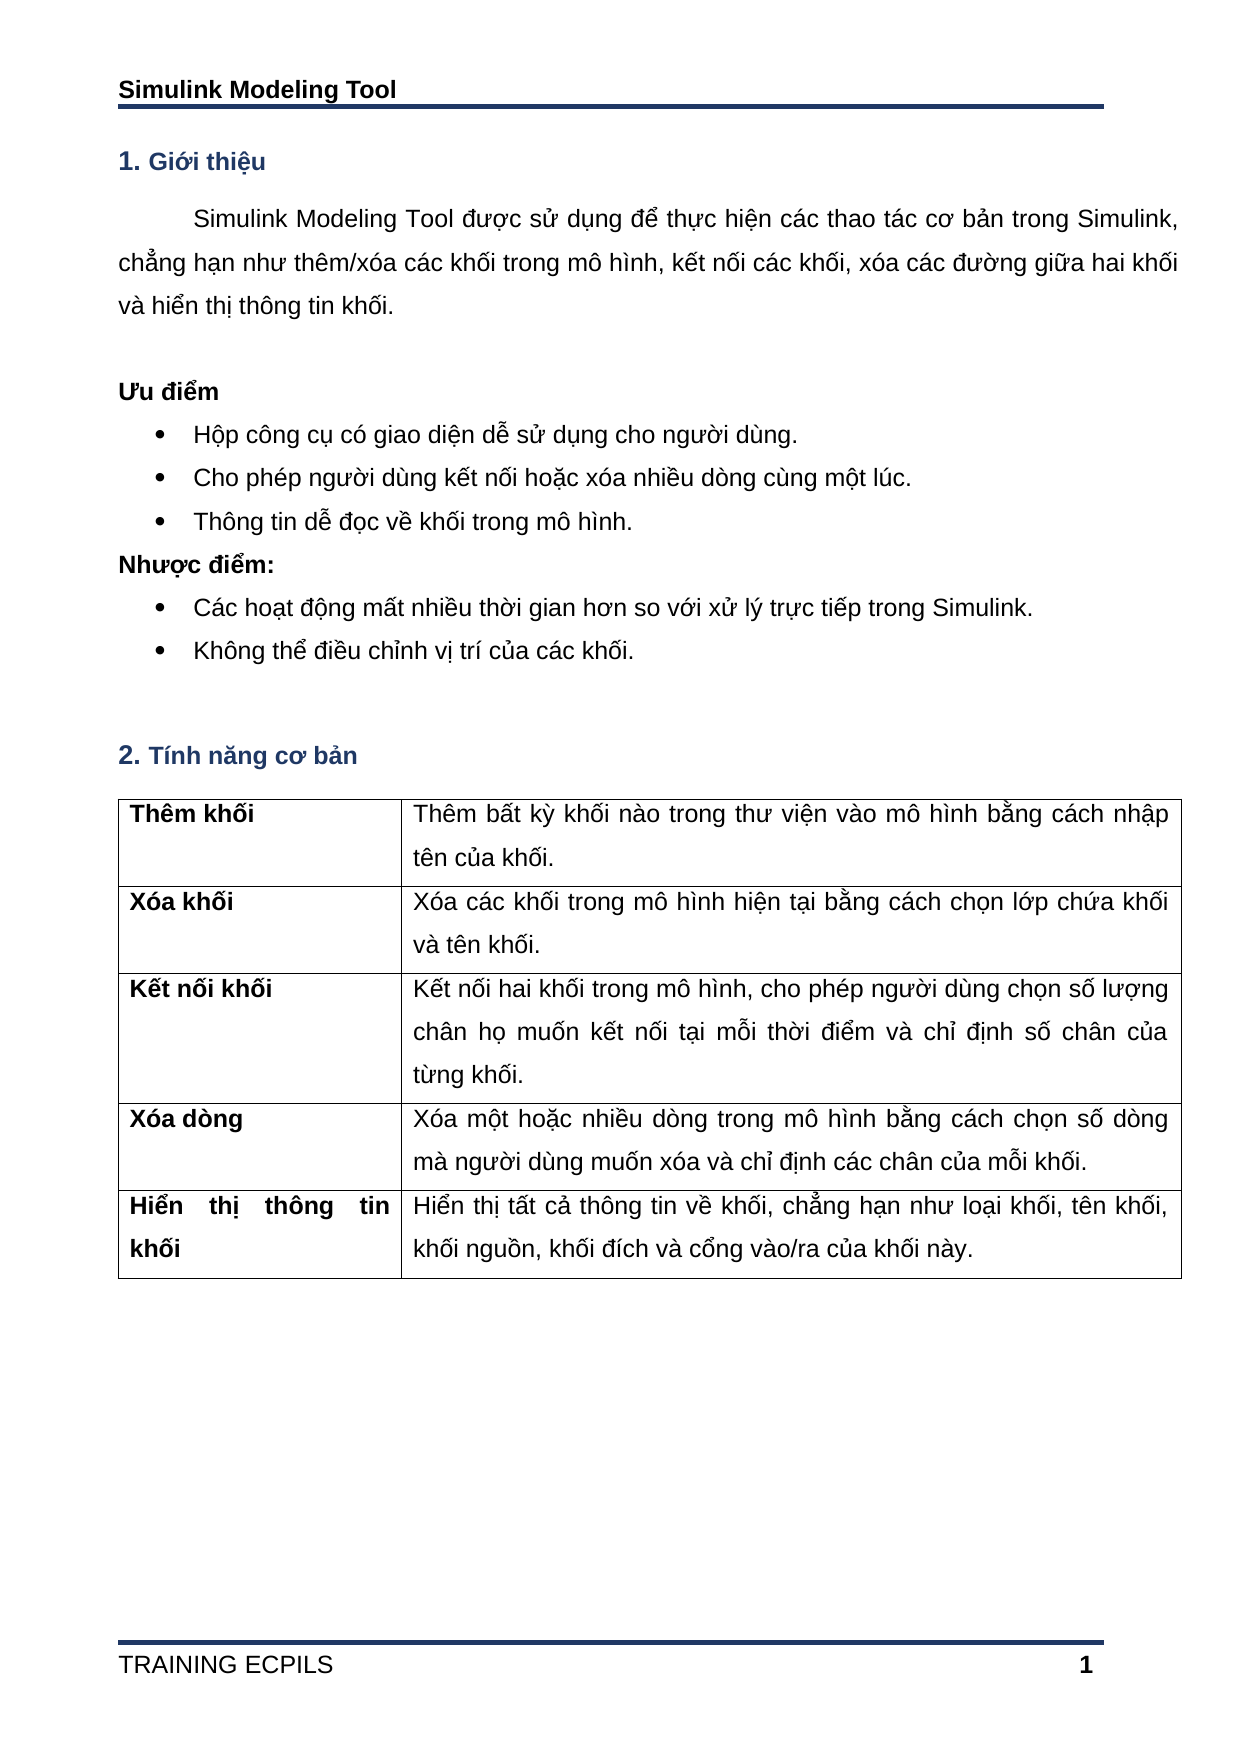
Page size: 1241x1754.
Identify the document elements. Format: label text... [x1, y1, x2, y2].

text Nhược điểm: [118, 550, 1181, 578]
table_cell Kết nối hai khối trong mô hình, cho phép người dùng chọn số lượng chân họ muốn kết nối tại mỗi thời điểm và chỉ định số chân của từng khối. [402, 974, 1181, 1103]
list Hộp công cụ có giao diện dễ sử dụng cho người dùng. [156, 420, 1181, 449]
subtitle Giới thiệu [118, 145, 1181, 176]
table_cell Xóa các khối trong mô hình hiện tại bằng cách chọn lớp chứa khối và tên khối. [402, 887, 1181, 973]
table_cell Kết nối khối [119, 974, 401, 1103]
text Ưu điểm [118, 377, 1181, 406]
list Simulink Modeling Tool được sử dụng để thực hiện các thao tác cơ bản trong Simulink, chẳng hạn như thêm/xóa các khối trong mô hình, kết nối các khối, xóa các đường giữa hai khối và hiển thị thông tin khối. [118, 204, 1181, 319]
table_cell Xóa dòng [119, 1104, 401, 1190]
list Các hoạt động mất nhiều thời gian hơn so với xử lý trực tiếp trong Simulink. [156, 593, 1181, 622]
table_header Thêm khối [119, 800, 401, 886]
table_cell Hiển thị thông tin khối [119, 1191, 401, 1277]
list Cho phép người dùng kết nối hoặc xóa nhiều dòng cùng một lúc. [156, 463, 1181, 492]
table_cell Xóa khối [119, 887, 401, 973]
table_cell Hiển thị tất cả thông tin về khối, chẳng hạn như loại khối, tên khối, khối nguồn, khối đích và cổng vào/ra của khối này. [402, 1191, 1181, 1277]
list Thông tin dễ đọc về khối trong mô hình. [156, 506, 1181, 535]
list Không thể điều chỉnh vị trí của các khối. [156, 636, 1181, 665]
subtitle Tính năng cơ bản [118, 739, 1181, 770]
table_header Thêm bất kỳ khối nào trong thư viện vào mô hình bằng cách nhập tên của khối. [402, 800, 1181, 886]
table_cell Xóa một hoặc nhiều dòng trong mô hình bằng cách chọn số dòng mà người dùng muốn xóa và chỉ định các chân của mỗi khối. [402, 1104, 1181, 1190]
